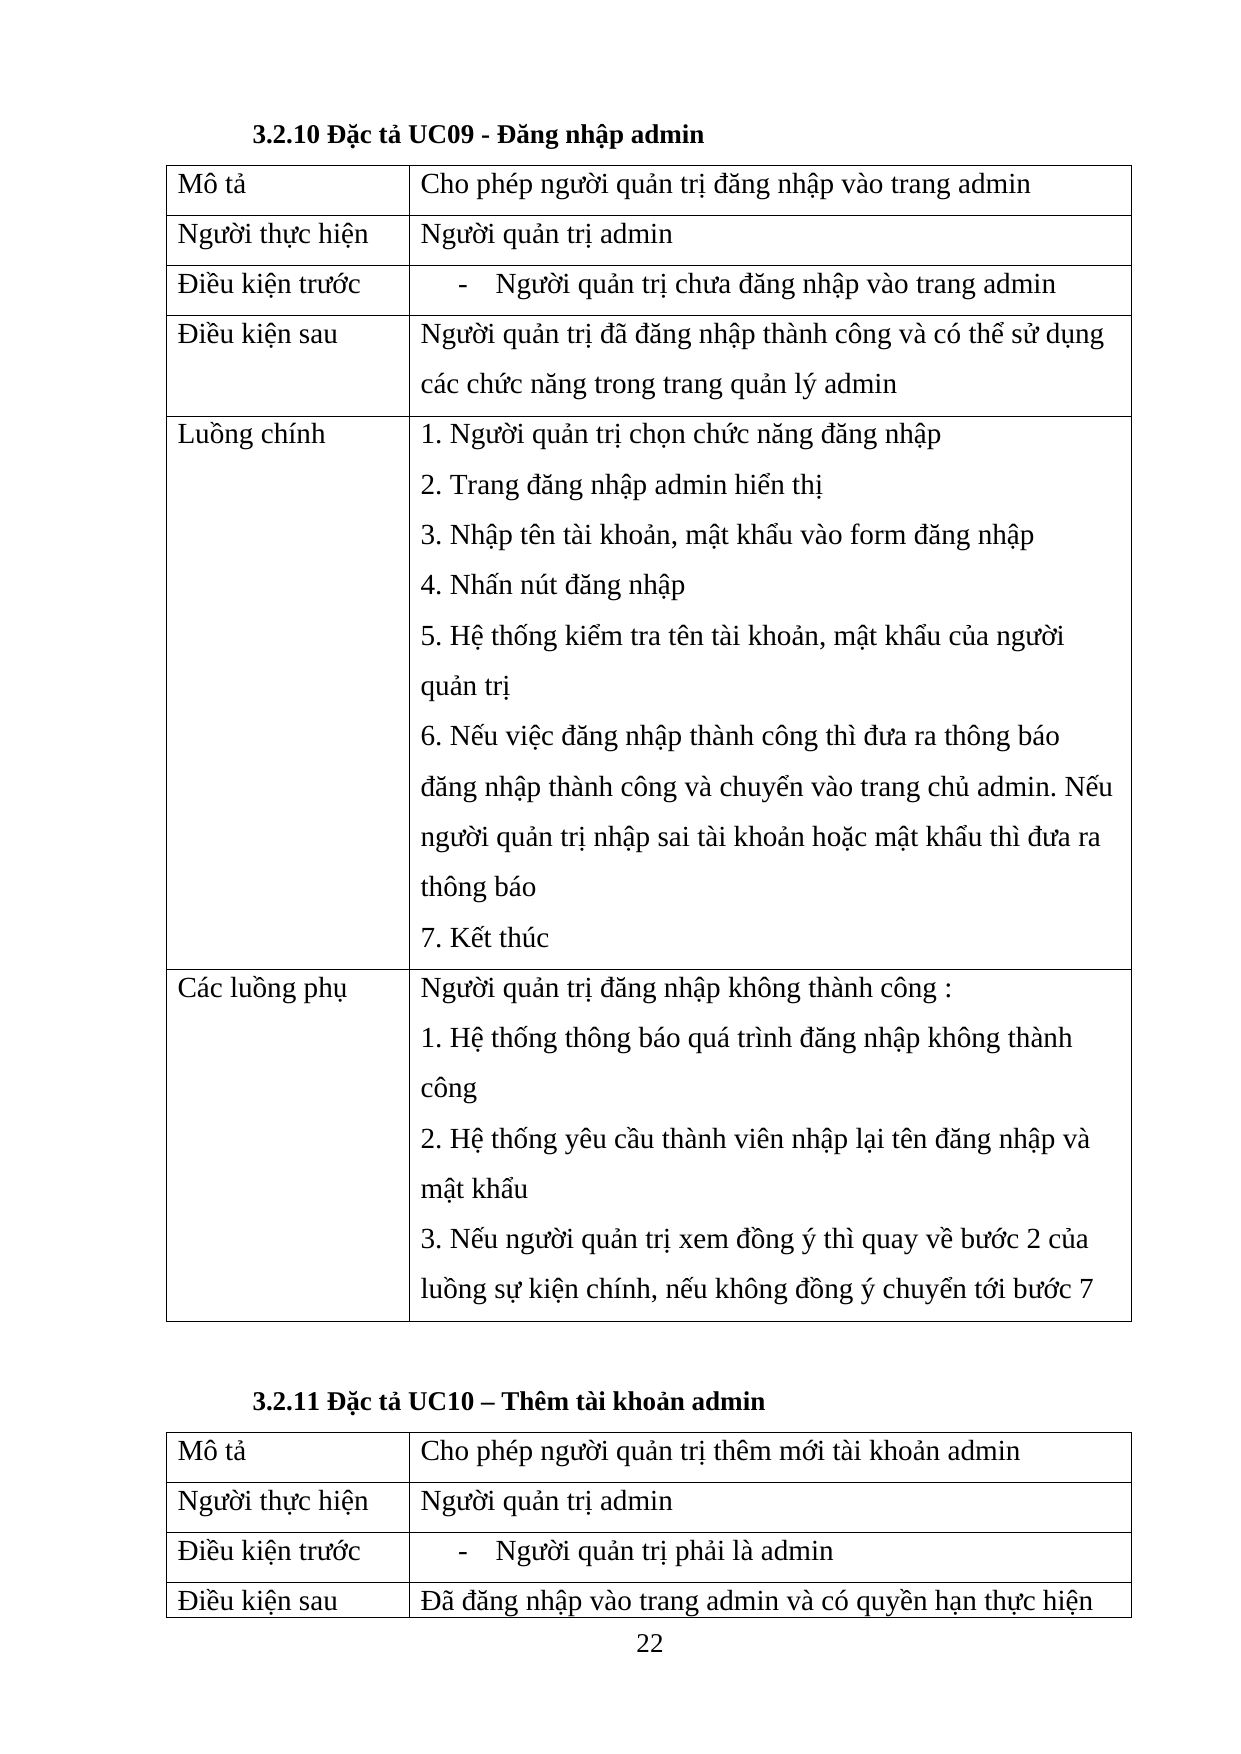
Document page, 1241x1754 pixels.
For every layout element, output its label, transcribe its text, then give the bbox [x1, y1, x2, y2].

table_cell Điều kiện sau [167, 1583, 409, 1617]
table_cell Các luồng phụ [167, 970, 409, 1321]
table_header Mô tả [167, 1433, 409, 1482]
table_cell Người thực hiện [167, 216, 409, 265]
table_cell Người quản trị đăng nhập không thành công : 1. Hệ thống thông báo quá trình đăng nhập không thành công 2. Hệ thống yêu cầu thành viên nhập lại tên đăng nhập và mật khẩu 3. Nếu người quản trị xem đồng ý thì quay về bước 2 của luồng sự kiện chính, nếu không đồng ý chuyển tới bước 7 [410, 970, 1131, 1321]
table_cell Điều kiện trước [167, 266, 409, 315]
subtitle 3.2.11 Đặc tả UC10 – Thêm tài khoản admin [177, 1385, 1122, 1416]
table_cell 1. Người quản trị chọn chức năng đăng nhập 2. Trang đăng nhập admin hiển thị 3. Nhập tên tài khoản, mật khẩu vào form đăng nhập 4. Nhấn nút đăng nhập 5. Hệ thống kiểm tra tên tài khoản, mật khẩu của người quản trị 6. Nếu việc đăng nhập thành công thì đưa ra thông báo đăng nhập thành công và chuyển vào trang chủ admin. Nếu người quản trị nhập sai tài khoản hoặc mật khẩu thì đưa ra thông báo 7. Kết thúc [410, 417, 1131, 969]
table_cell Người quản trị admin [410, 1483, 1131, 1532]
table_cell Người quản trị admin [410, 216, 1131, 265]
table_cell Luồng chính [167, 417, 409, 969]
table_cell Người quản trị phải là admin [410, 1533, 1131, 1582]
table_cell Người quản trị chưa đăng nhập vào trang admin [410, 266, 1131, 315]
subtitle 3.2.10 Đặc tả UC09 - Đăng nhập admin [177, 118, 1122, 149]
table_cell Điều kiện trước [167, 1533, 409, 1582]
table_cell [410, 1583, 1131, 1617]
table_header Cho phép người quản trị thêm mới tài khoản admin [410, 1433, 1131, 1482]
table_cell Người thực hiện [167, 1483, 409, 1532]
table_cell Điều kiện sau [167, 316, 409, 416]
table_cell Người quản trị đã đăng nhập thành công và có thể sử dụng các chức năng trong trang quản lý admin [410, 316, 1131, 416]
table_header Cho phép người quản trị đăng nhập vào trang admin [410, 166, 1131, 215]
table_header Mô tả [167, 166, 409, 215]
